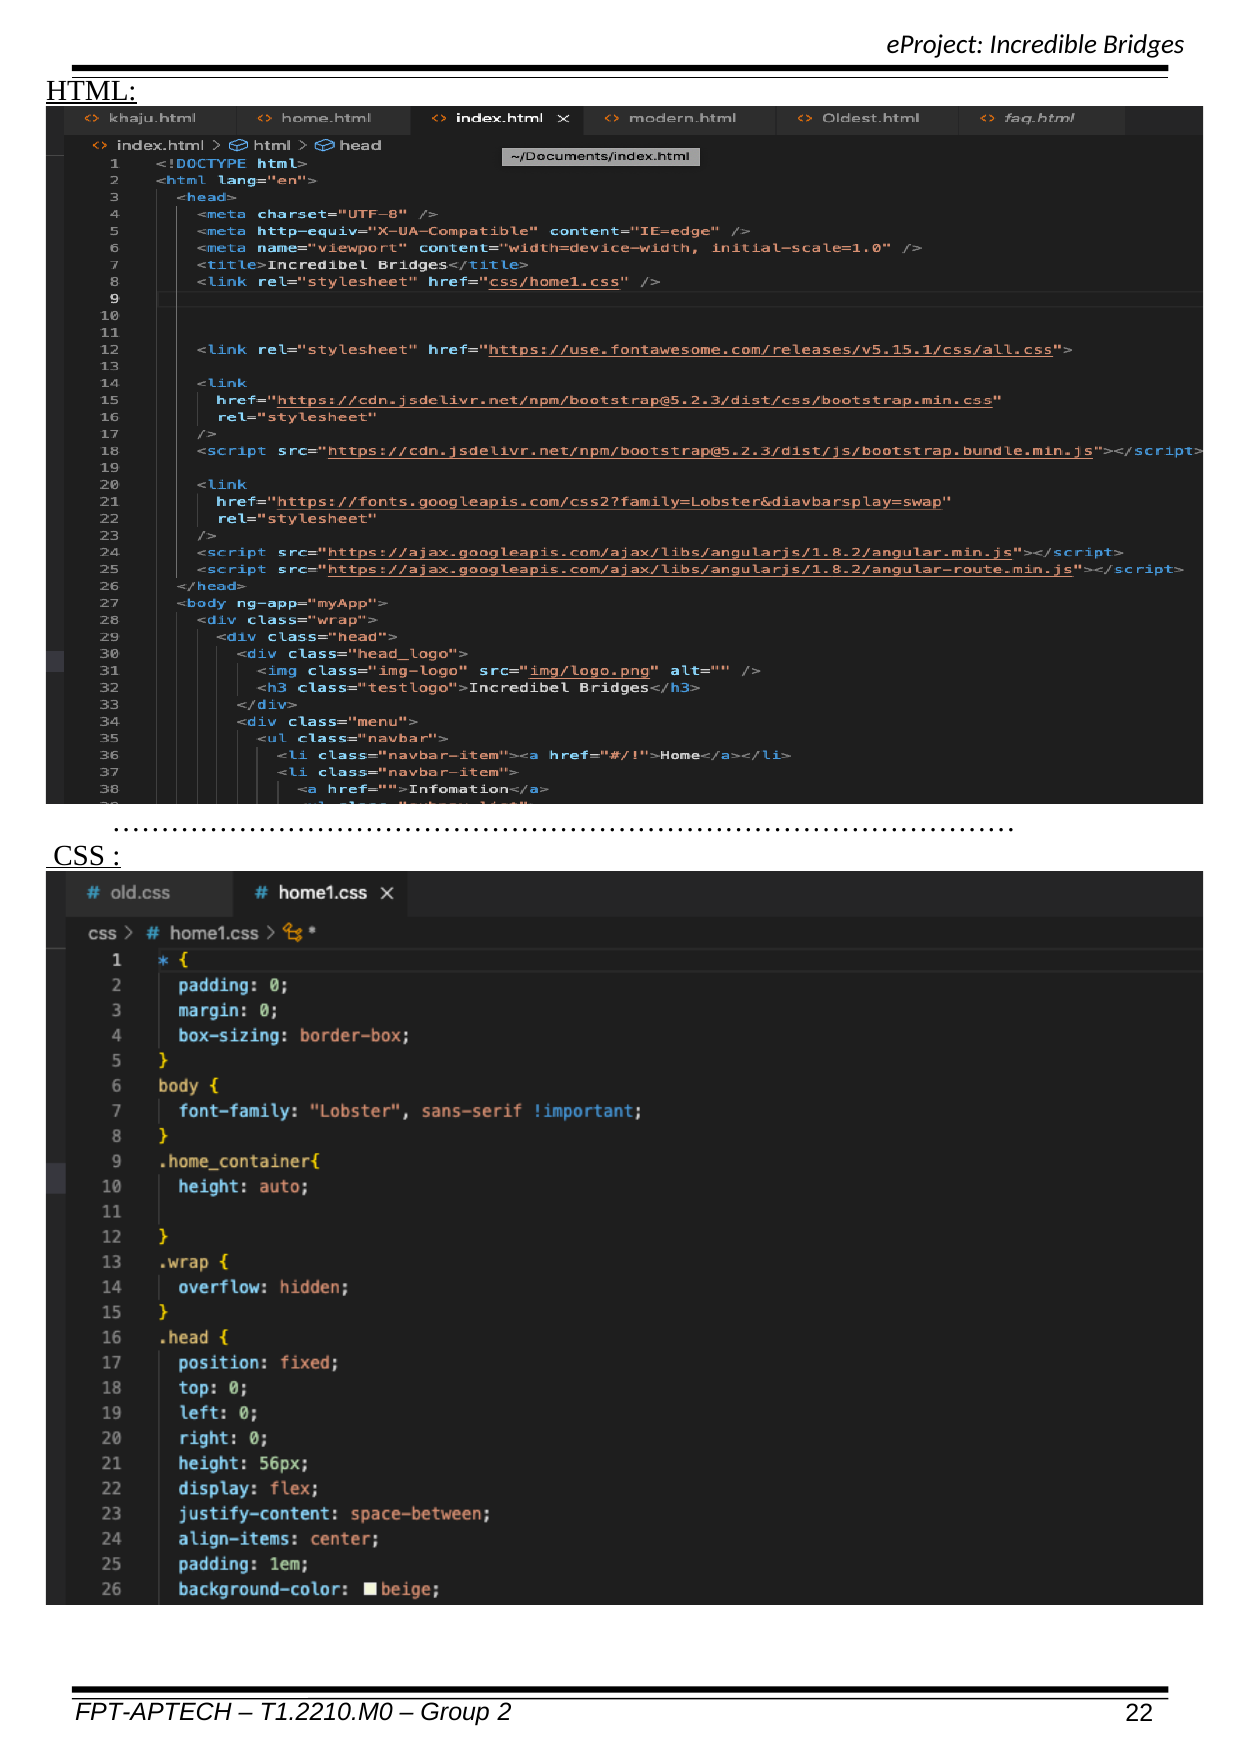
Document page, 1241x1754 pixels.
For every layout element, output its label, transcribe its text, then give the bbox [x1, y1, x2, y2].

picture [45, 871, 1204, 1605]
text CSS : [46, 838, 1114, 871]
text ………………………………………………………………………………… [111, 804, 1203, 837]
text HTML: [46, 73, 1114, 106]
picture [45, 106, 1204, 804]
